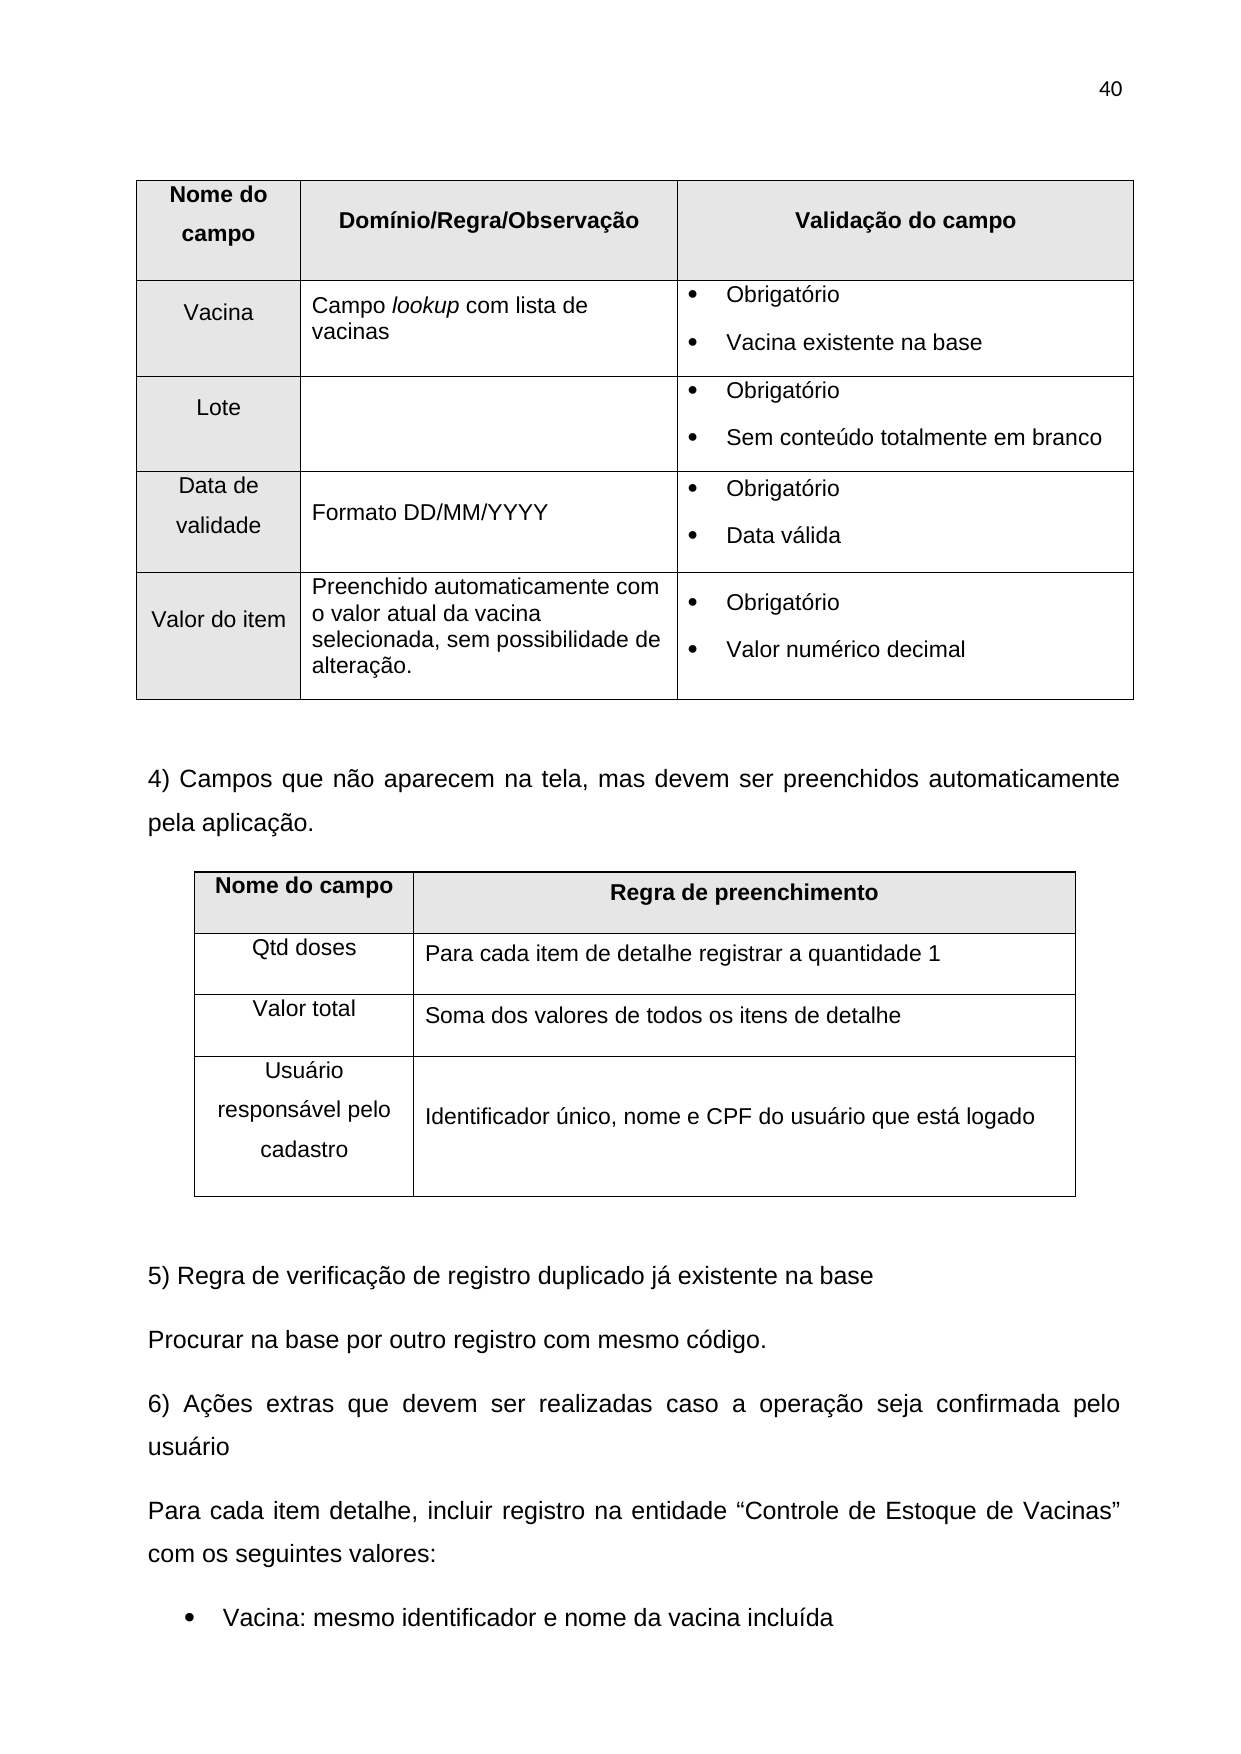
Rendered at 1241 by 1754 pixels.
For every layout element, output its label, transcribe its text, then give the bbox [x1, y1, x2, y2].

table_header Domínio/Regra/Observação [301, 181, 677, 280]
table_cell Lote [137, 377, 300, 471]
table_cell Obrigatório Valor numérico decimal [678, 573, 1133, 699]
table_cell Vacina [137, 281, 300, 376]
table_cell Qtd doses [195, 934, 413, 994]
table_header Validação do campo [678, 181, 1133, 280]
table_cell Formato DD/MM/YYYY [301, 472, 677, 572]
table_header Regra de preenchimento [414, 873, 1075, 933]
table_cell Obrigatório Sem conteúdo totalmente em branco [678, 377, 1133, 471]
table_cell Soma dos valores de todos os itens de detalhe [414, 995, 1075, 1056]
table_cell Para cada item de detalhe registrar a quantidade 1 [414, 934, 1075, 994]
table_cell Valor total [195, 995, 413, 1056]
text 5) Regra de verificação de registro duplicado já existente na base [148, 1261, 1122, 1289]
table_cell Valor do item [137, 573, 300, 699]
table_header Nome do campo [137, 181, 300, 280]
list Vacina: mesmo identificador e nome da vacina incluída [185, 1603, 1122, 1632]
text Para cada item detalhe, incluir registro na entidade “Controle de Estoque de Vacinas” com os seguintes valores: [148, 1496, 1122, 1568]
text 6) Ações extras que devem ser realizadas caso a operação seja confirmada pelo usuário [148, 1389, 1122, 1461]
table_cell Data de validade [137, 472, 300, 572]
text 4) Campos que não aparecem na tela, mas devem ser preenchidos automaticamente pela aplicação. [148, 764, 1122, 836]
table_cell [301, 377, 677, 471]
table_cell Obrigatório Vacina existente na base [678, 281, 1133, 376]
table_cell Preenchido automaticamente com o valor atual da vacina selecionada, sem possibilidade de alteração. [301, 573, 677, 699]
table_cell Usuário responsável pelo cadastro [195, 1057, 413, 1196]
table_cell Identificador único, nome e CPF do usuário que está logado [414, 1057, 1075, 1196]
table_cell Obrigatório Data válida [678, 472, 1133, 572]
table_cell Campo lookup com lista de vacinas [301, 281, 677, 376]
text Procurar na base por outro registro com mesmo código. [148, 1325, 1122, 1353]
table_header Nome do campo [195, 873, 413, 933]
